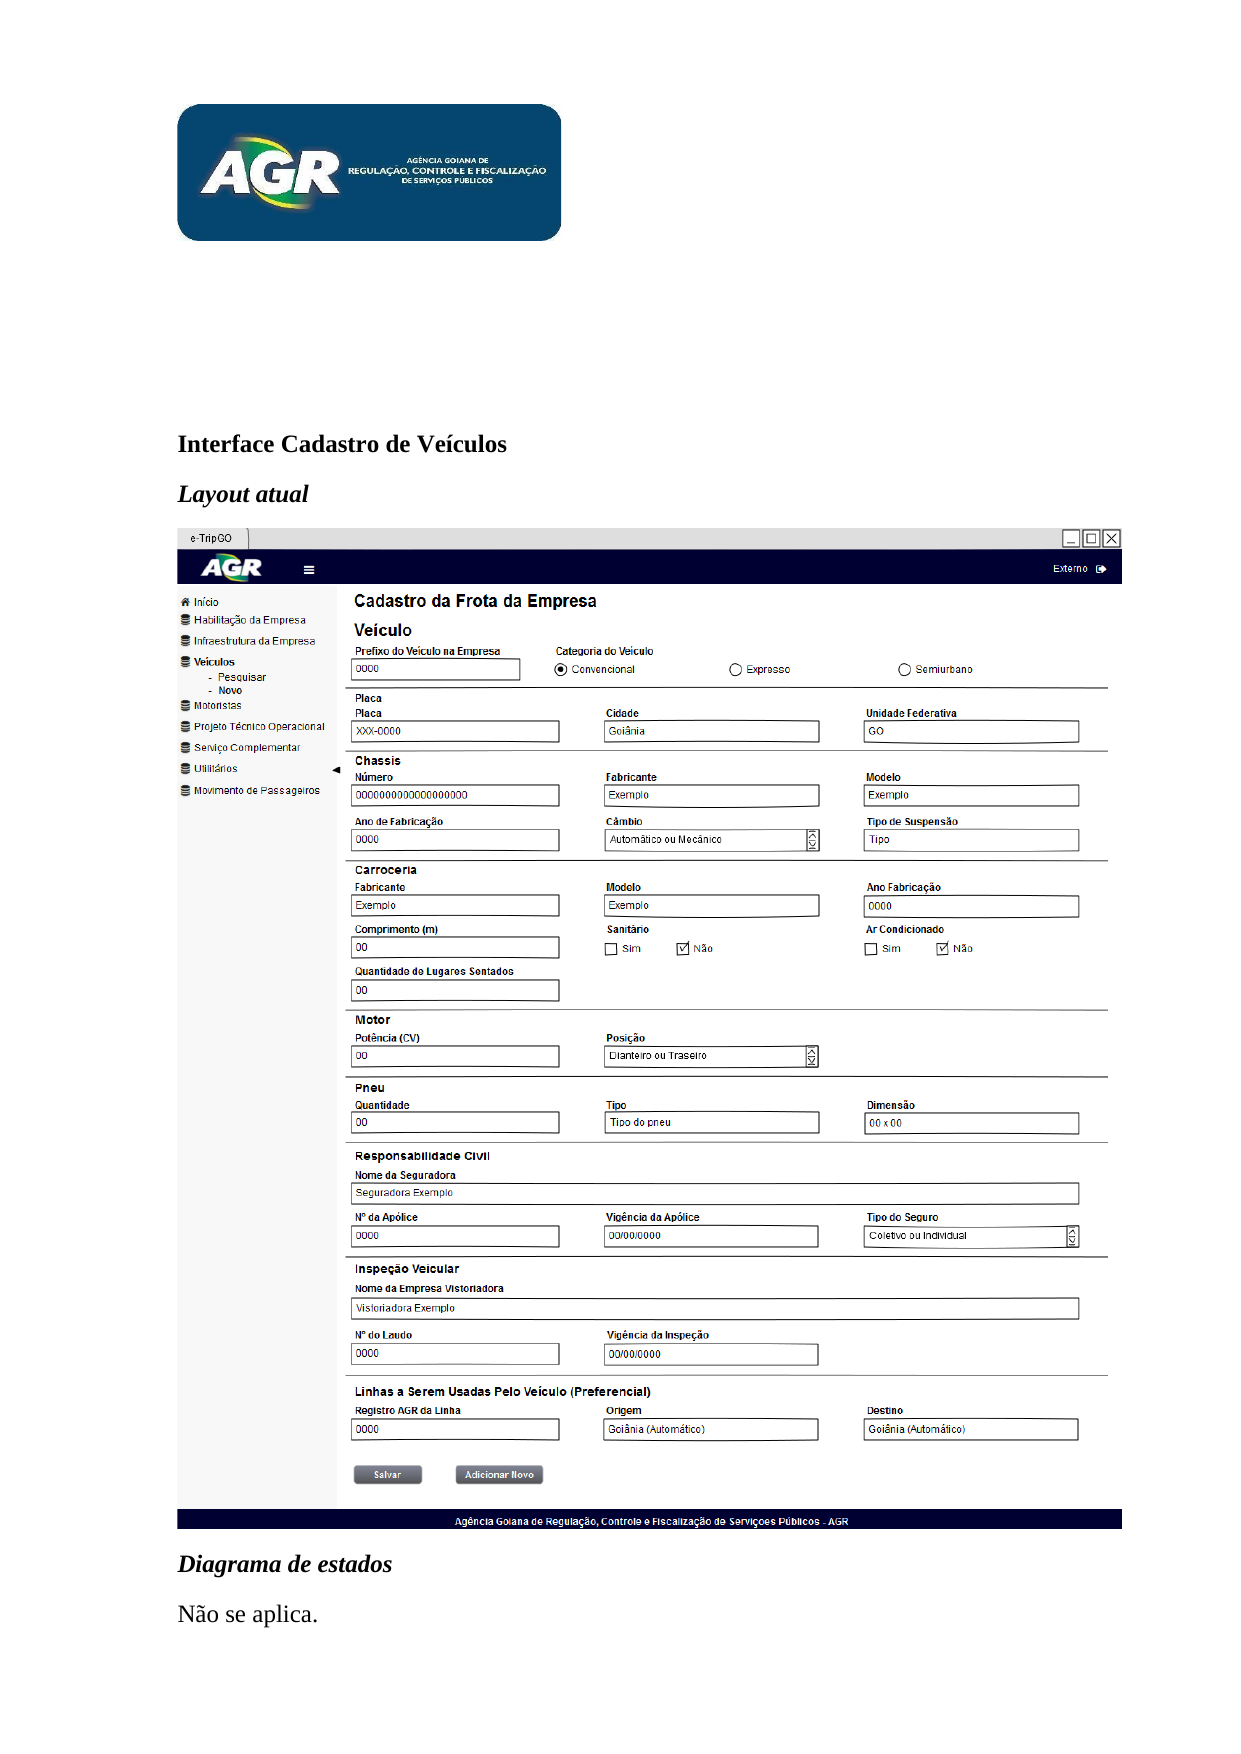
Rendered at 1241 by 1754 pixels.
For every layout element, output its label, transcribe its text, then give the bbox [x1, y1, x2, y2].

text Diagrama de estados [177, 1549, 1122, 1578]
picture [177, 104, 562, 241]
text Interface Cadastro de Veículos [177, 429, 1122, 458]
picture [177, 528, 1122, 1529]
text Não se aplica. [177, 1599, 1122, 1628]
text Layout atual [177, 479, 1122, 507]
